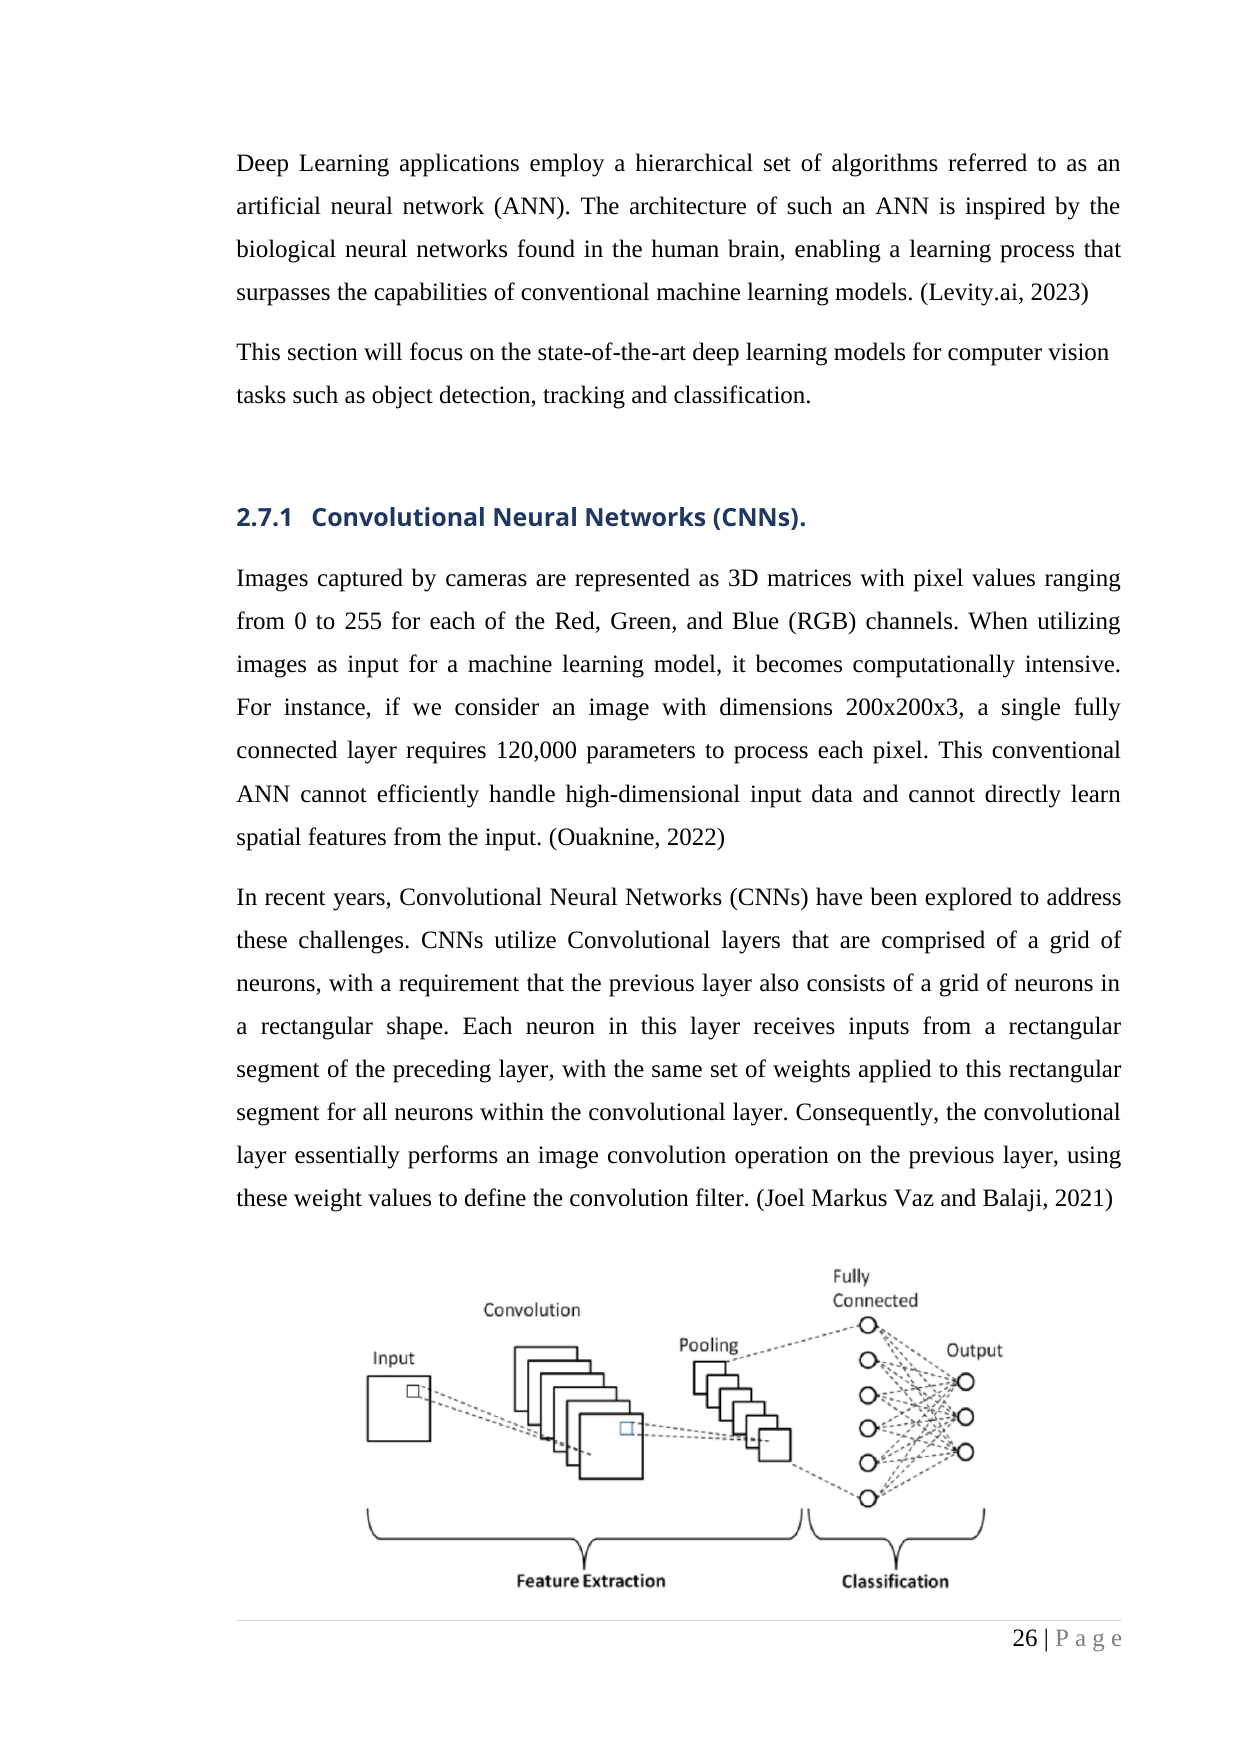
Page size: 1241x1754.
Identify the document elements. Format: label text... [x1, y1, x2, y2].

text This section will focus on the state-of-the-art deep learning models for computer vision tasks such as object detection, tracking and classification. [236, 337, 1122, 409]
picture [339, 1243, 1020, 1605]
text In recent years, Convolutional Neural Networks (CNNs) have been explored to address these challenges. CNNs utilize Convolutional layers that are comprised of a grid of neurons, with a requirement that the previous layer also consists of a grid of neurons in a rectangular shape. Each neuron in this layer receives inputs from a rectangular segment of the preceding layer, with the same set of weights applied to this rectangular segment for all neurons within the convolutional layer. Consequently, the convolutional layer essentially performs an image convolution operation on the previous layer, using these weight values to define the convolution filter. (Joel Markus Vaz and Balaji, 2021) [236, 882, 1122, 1212]
text Deep Learning applications employ a hierarchical set of algorithms referred to as an artificial neural network (ANN). The architecture of such an ANN is inspired by the biological neural networks found in the human brain, enabling a learning process that surpasses the capabilities of conventional machine learning models. (Levity.ai, 2023) [236, 148, 1122, 306]
subtitle Convolutional Neural Networks (CNNs). [236, 499, 1122, 534]
text Images captured by cameras are represented as 3D matrices with pixel values ranging from 0 to 255 for each of the Red, Green, and Blue (RGB) channels. When utilizing images as input for a machine learning model, it becomes computationally intensive. For instance, if we consider an image with dimensions 200x200x3, a single fully connected layer requires 120,000 parameters to process each pixel. This conventional ANN cannot efficiently handle high-dimensional input data and cannot directly learn spatial features from the input. (Ouaknine, 2022) [236, 563, 1122, 851]
